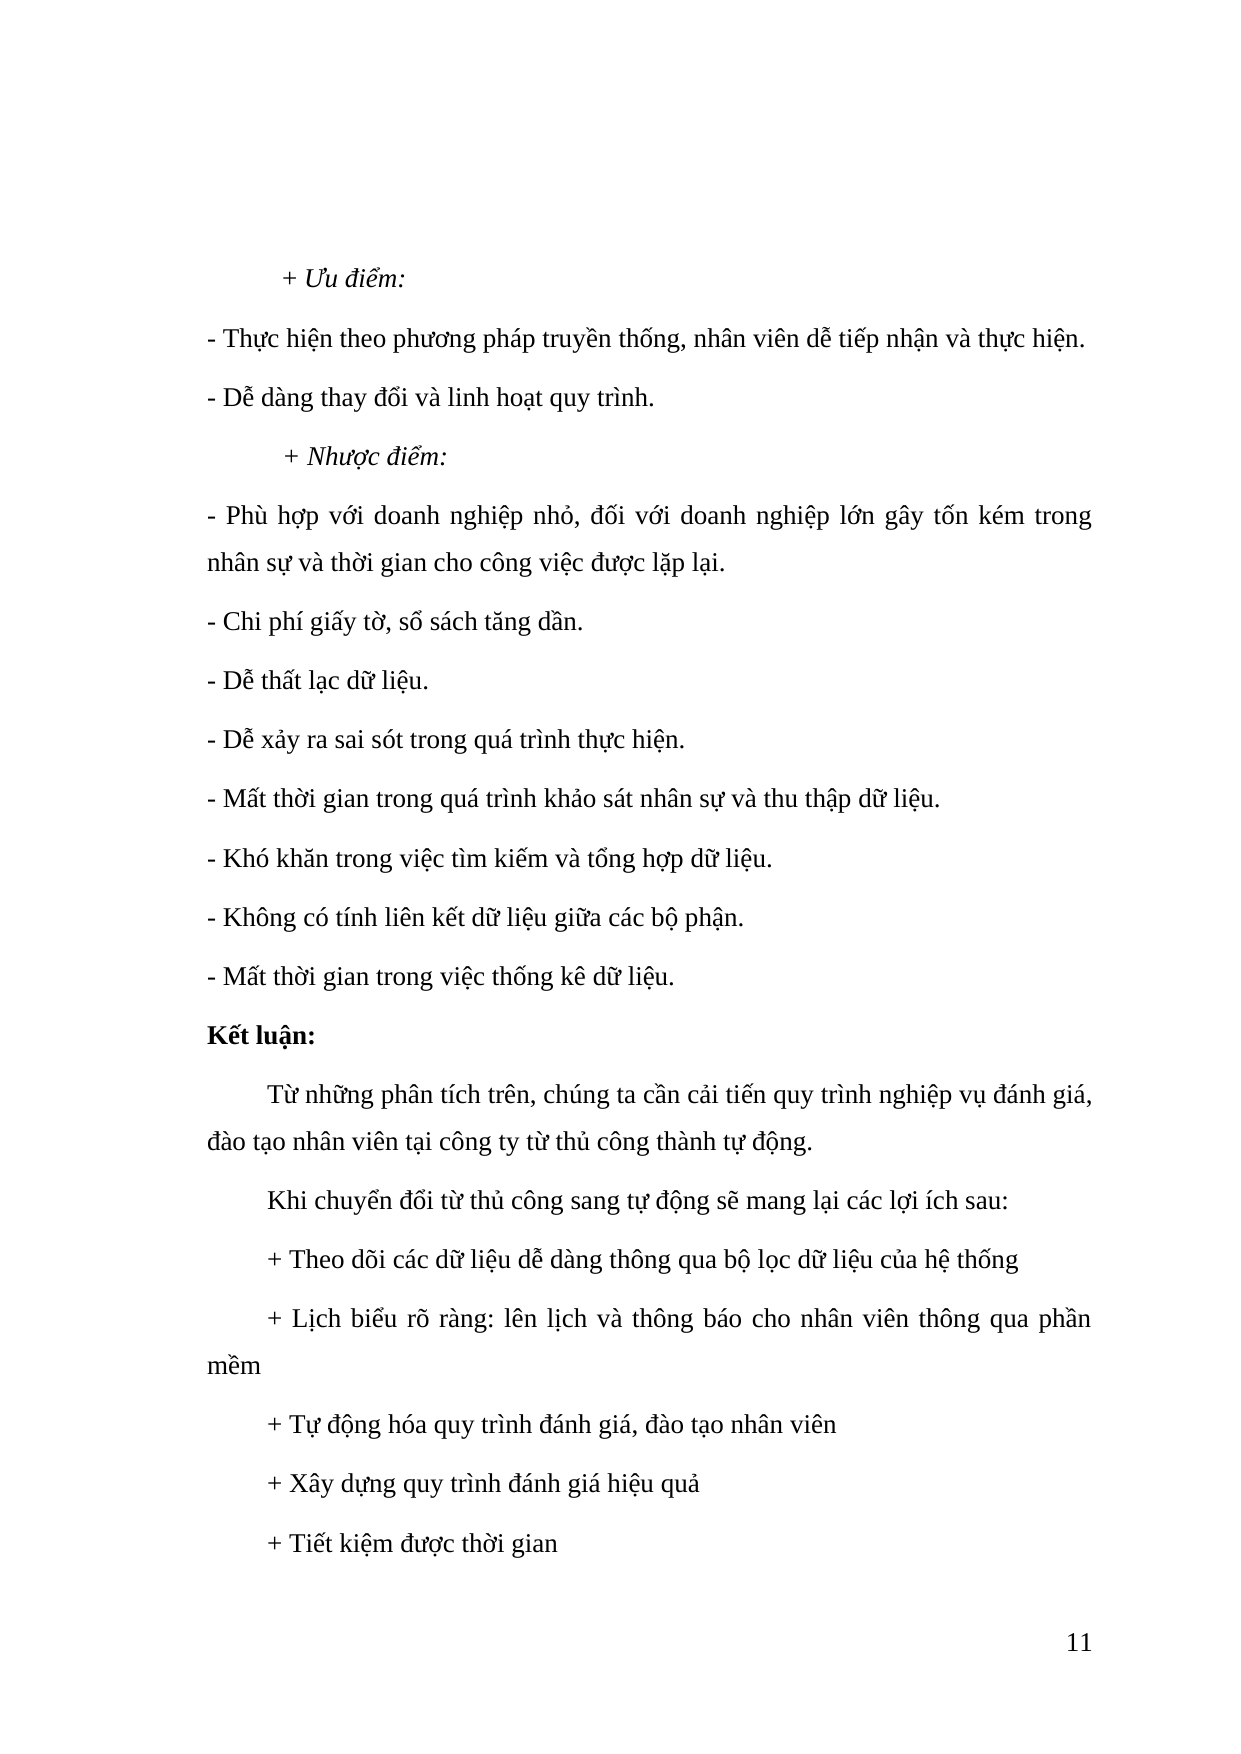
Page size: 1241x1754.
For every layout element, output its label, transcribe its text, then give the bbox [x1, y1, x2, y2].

text - Khó khăn trong việc tìm kiếm và tổng hợp dữ liệu. [207, 842, 1092, 873]
text Từ những phân tích trên, chúng ta cần cải tiến quy trình nghiệp vụ đánh giá, đào tạo nhân viên tại công ty từ thủ công thành tự động. [207, 1078, 1092, 1156]
text - Dễ thất lạc dữ liệu. [207, 664, 1092, 695]
text - Mất thời gian trong việc thống kê dữ liệu. [207, 960, 1092, 991]
text + Tự động hóa quy trình đánh giá, đào tạo nhân viên [207, 1408, 1092, 1439]
text + Theo dõi các dữ liệu dễ dàng thông qua bộ lọc dữ liệu của hệ thống [207, 1243, 1092, 1274]
text + Lịch biểu rõ ràng: lên lịch và thông báo cho nhân viên thông qua phần mềm [207, 1302, 1092, 1380]
text + Tiết kiệm được thời gian [207, 1527, 1092, 1558]
text - Không có tính liên kết dữ liệu giữa các bộ phận. [207, 901, 1092, 932]
text - Mất thời gian trong quá trình khảo sát nhân sự và thu thập dữ liệu. [207, 782, 1092, 814]
text - Phù hợp với doanh nghiệp nhỏ, đối với doanh nghiệp lớn gây tốn kém trong nhân sự và thời gian cho công việc được lặp lại. [207, 499, 1092, 577]
text Khi chuyển đổi từ thủ công sang tự động sẽ mang lại các lợi ích sau: [207, 1184, 1092, 1215]
text - Dễ dàng thay đổi và linh hoạt quy trình. [207, 381, 1092, 412]
text - Thực hiện theo phương pháp truyền thống, nhân viên dễ tiếp nhận và thực hiện. [207, 322, 1092, 353]
text - Dễ xảy ra sai sót trong quá trình thực hiện. [207, 723, 1092, 754]
text Kết luận: [207, 1019, 1092, 1050]
text + Ưu điểm: [207, 262, 1092, 294]
text + Xây dựng quy trình đánh giá hiệu quả [207, 1467, 1092, 1499]
text + Nhược điểm: [207, 440, 1092, 471]
text - Chi phí giấy tờ, sổ sách tăng dần. [207, 605, 1092, 636]
